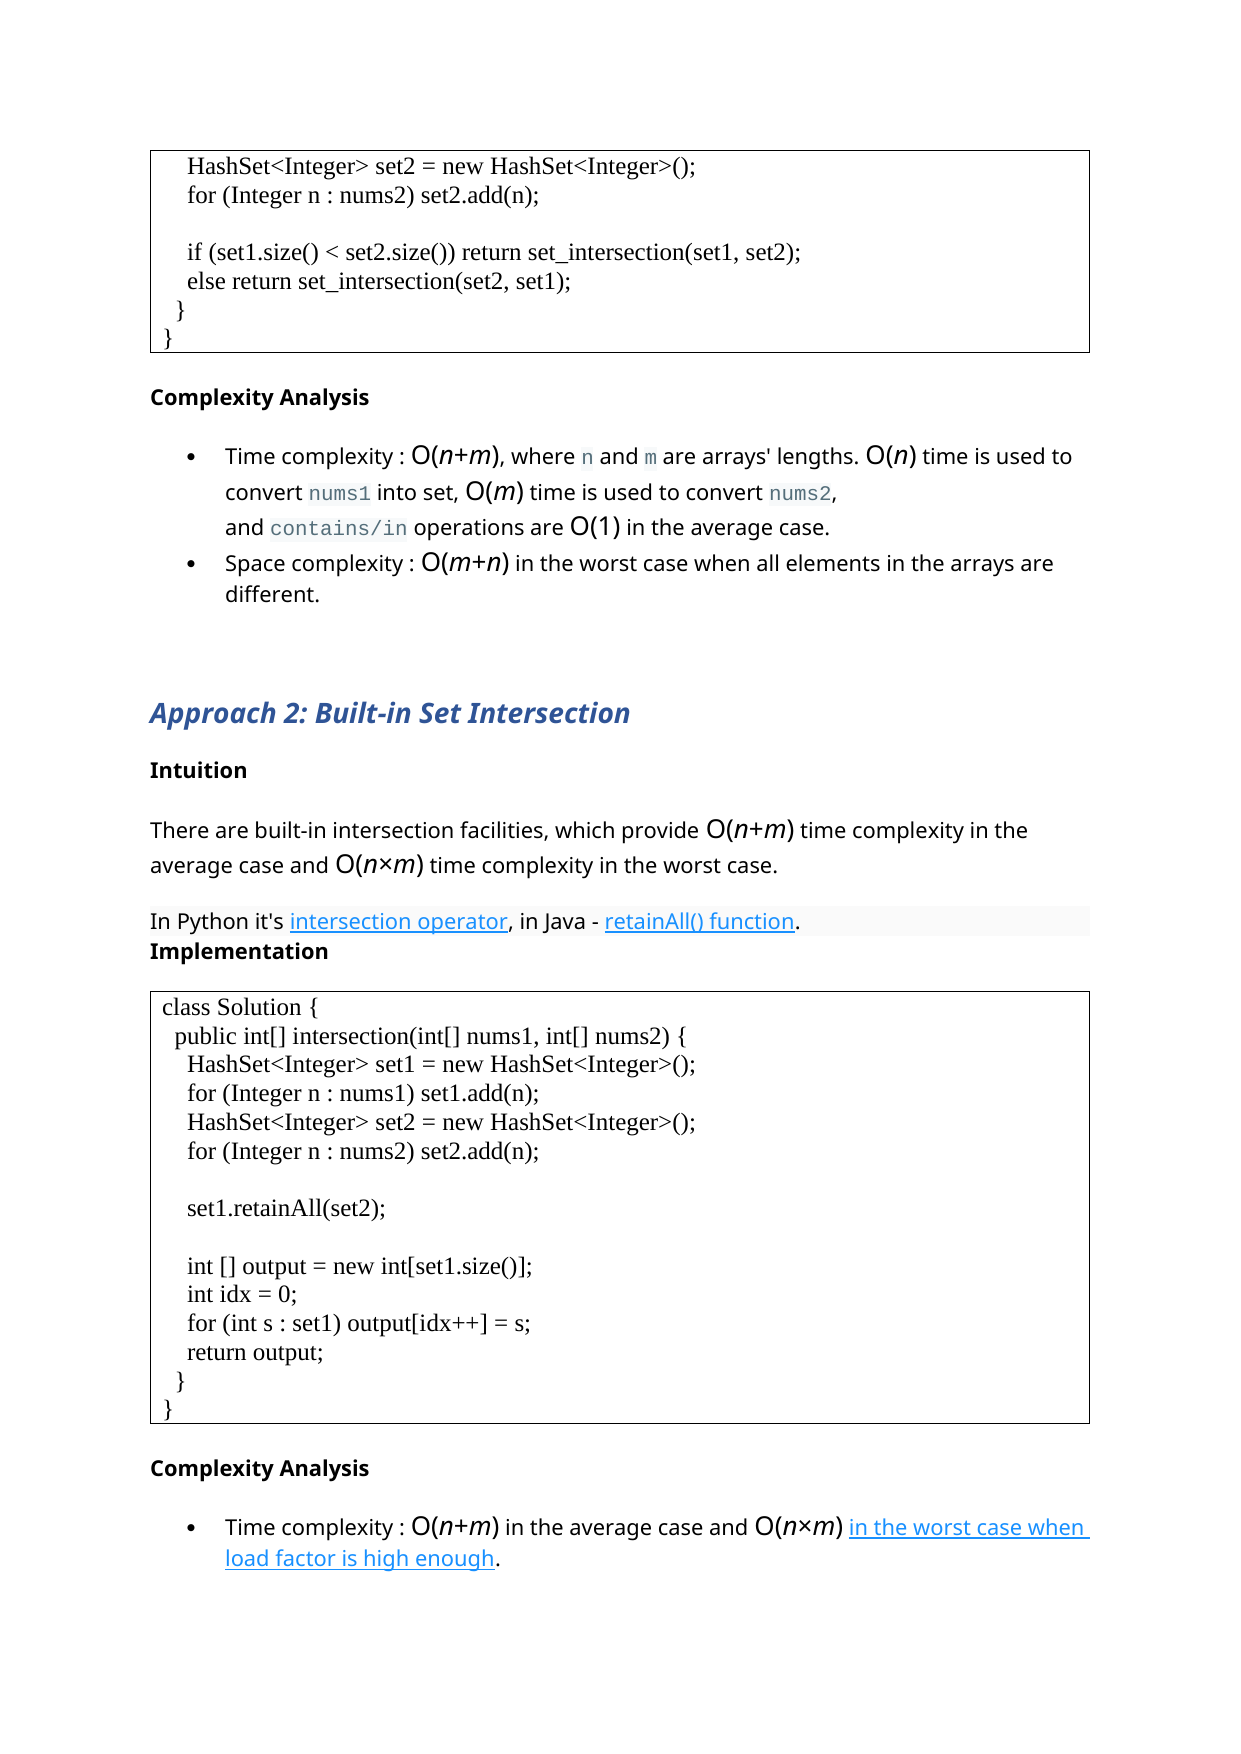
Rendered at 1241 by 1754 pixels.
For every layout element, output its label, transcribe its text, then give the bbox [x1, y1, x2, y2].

text Implementation [150, 936, 1090, 966]
text There are built-in intersection facilities, which provide O(n+m) time complexity in the average case and O(n×m) time complexity in the worst case. [150, 810, 1090, 881]
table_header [151, 151, 1089, 352]
text Complexity Analysis [150, 1453, 1090, 1483]
text Intuition [150, 756, 1090, 785]
list Space complexity : O(m+n) in the worst case when all elements in the arrays are different. [187, 543, 1090, 609]
list Time complexity : O(n+m) in the average case and O(n×m) in the worst case when load factor is high enough. [187, 1508, 1090, 1573]
list Time complexity : O(n+m), where n and m are arrays' lengths. O(n) time is used to convert nums1 into set, O(m) time is used to convert nums2, and contains/in operations are O(1) in the average case. [187, 437, 1090, 543]
text Complexity Analysis [150, 382, 1090, 412]
text In Python it's intersection operator, in Java - retainAll() function. [150, 906, 1090, 936]
table_header class Solution { public int[] intersection(int[] nums1, int[] nums2) { HashSet<Integer> set1 = new HashSet<Integer>(); for (Integer n : nums1) set1.add(n); HashSet<Integer> set2 = new HashSet<Integer>(); for (Integer n : nums2) set2.add(n); set1.retainAll(set2); int [] output = new int[set1.size()]; int idx = 0; for (int s : set1) output[idx++] = s; return output; } } [151, 992, 1089, 1423]
subtitle Approach 2: Built-in Set Intersection [150, 694, 1090, 732]
